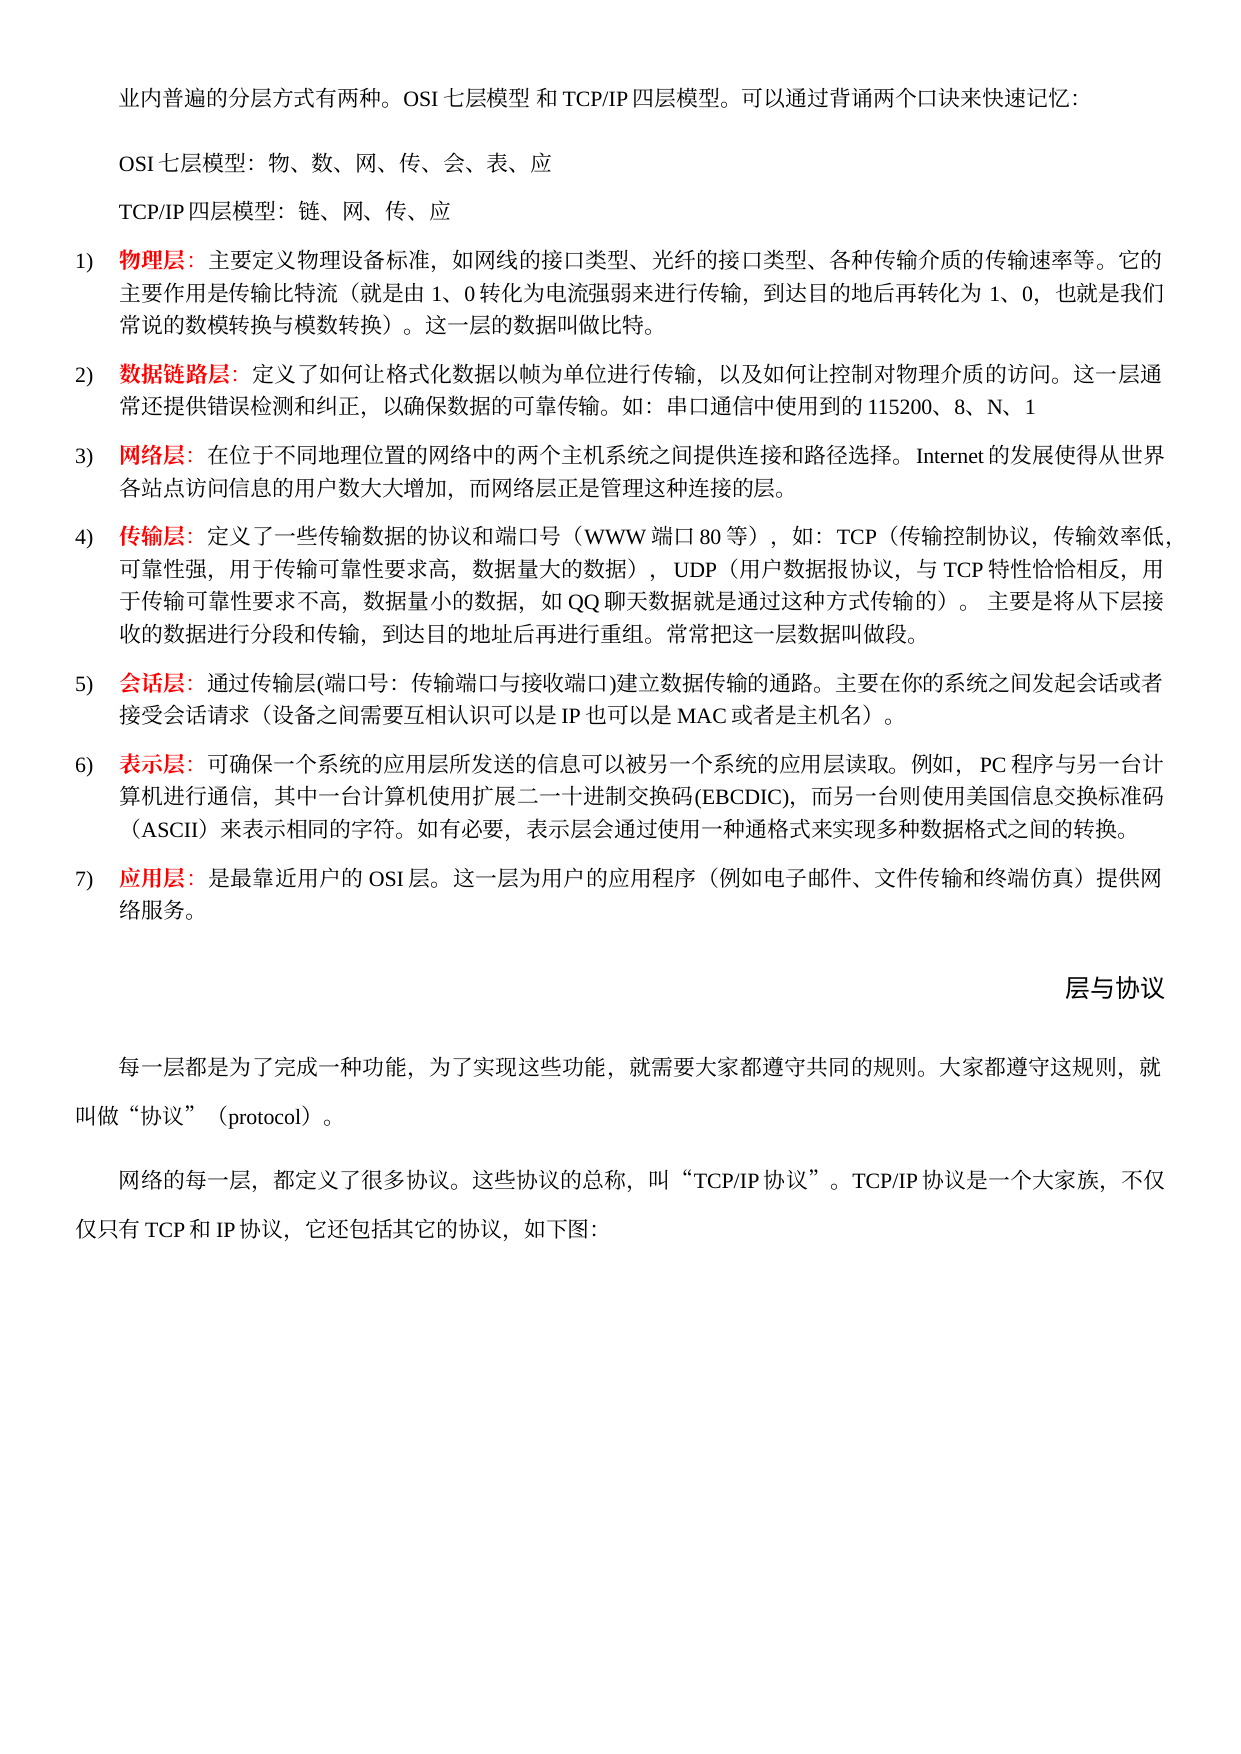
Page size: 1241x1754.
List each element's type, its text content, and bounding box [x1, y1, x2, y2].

list 会话层：通过传输层(端口号：传输端口与接收端口)建立数据传输的通路。主要在你的系统之间发起会话或者接受会话请求（设备之间需要互相认识可以是IP也可以是MAC或者是主机名）。 [75, 665, 1165, 730]
text 业内普遍的分层方式有两种。OSI七层模型 和TCP/IP四层模型。可以通过背诵两个口诀来快速记忆： [75, 81, 1165, 113]
list 物理层：主要定义物理设备标准，如网线的接口类型、光纤的接口类型、各种传输介质的传输速率等。它的主要作用是传输比特流（就是由1、0转化为电流强弱来进行传输，到达目的地后再转化为1、0，也就是我们常说的数模转换与模数转换）。这一层的数据叫做比特。 [75, 243, 1165, 340]
text 网络的每一层，都定义了很多协议。这些协议的总称，叫“TCP/IP协议”。TCP/IP协议是一个大家族，不仅仅只有TCP和IP协议，它还包括其它的协议，如下图： [75, 1163, 1165, 1244]
text 层与协议 [75, 954, 1165, 1019]
list 数据链路层：定义了如何让格式化数据以帧为单位进行传输，以及如何让控制对物理介质的访问。这一层通常还提供错误检测和纠正，以确保数据的可靠传输。如：串口通信中使用到的115200、8、N、1 [75, 356, 1165, 421]
list 网络层：在位于不同地理位置的网络中的两个主机系统之间提供连接和路径选择。Internet的发展使得从世界各站点访问信息的用户数大大增加，而网络层正是管理这种连接的层。 [75, 438, 1165, 503]
text 每一层都是为了完成一种功能，为了实现这些功能，就需要大家都遵守共同的规则。大家都遵守这规则，就叫做“协议”（protocol）。 [75, 1049, 1165, 1131]
text OSI七层模型：物、数、网、传、会、表、应 [75, 145, 1165, 178]
text TCP/IP四层模型：链、网、传、应 [75, 194, 1165, 226]
list 表示层：可确保一个系统的应用层所发送的信息可以被另一个系统的应用层读取。例如，PC程序与另一台计算机进行通信，其中一台计算机使用扩展二一十进制交换码(EBCDIC)，而另一台则使用美国信息交换标准码（ASCII）来表示相同的字符。如有必要，表示层会通过使用一种通格式来实现多种数据格式之间的转换。 [75, 746, 1165, 844]
list 应用层：是最靠近用户的OSI层。这一层为用户的应用程序（例如电子邮件、文件传输和终端仿真）提供网络服务。 [75, 860, 1165, 925]
list 传输层：定义了一些传输数据的协议和端口号（WWW端口80等），如：TCP（传输控制协议，传输效率低，可靠性强，用于传输可靠性要求高，数据量大的数据），UDP（用户数据报协议，与TCP特性恰恰相反，用于传输可靠性要求不高，数据量小的数据，如QQ聊天数据就是通过这种方式传输的）。 主要是将从下层接收的数据进行分段和传输，到达目的地址后再进行重组。常常把这一层数据叫做段。 [75, 519, 1165, 649]
